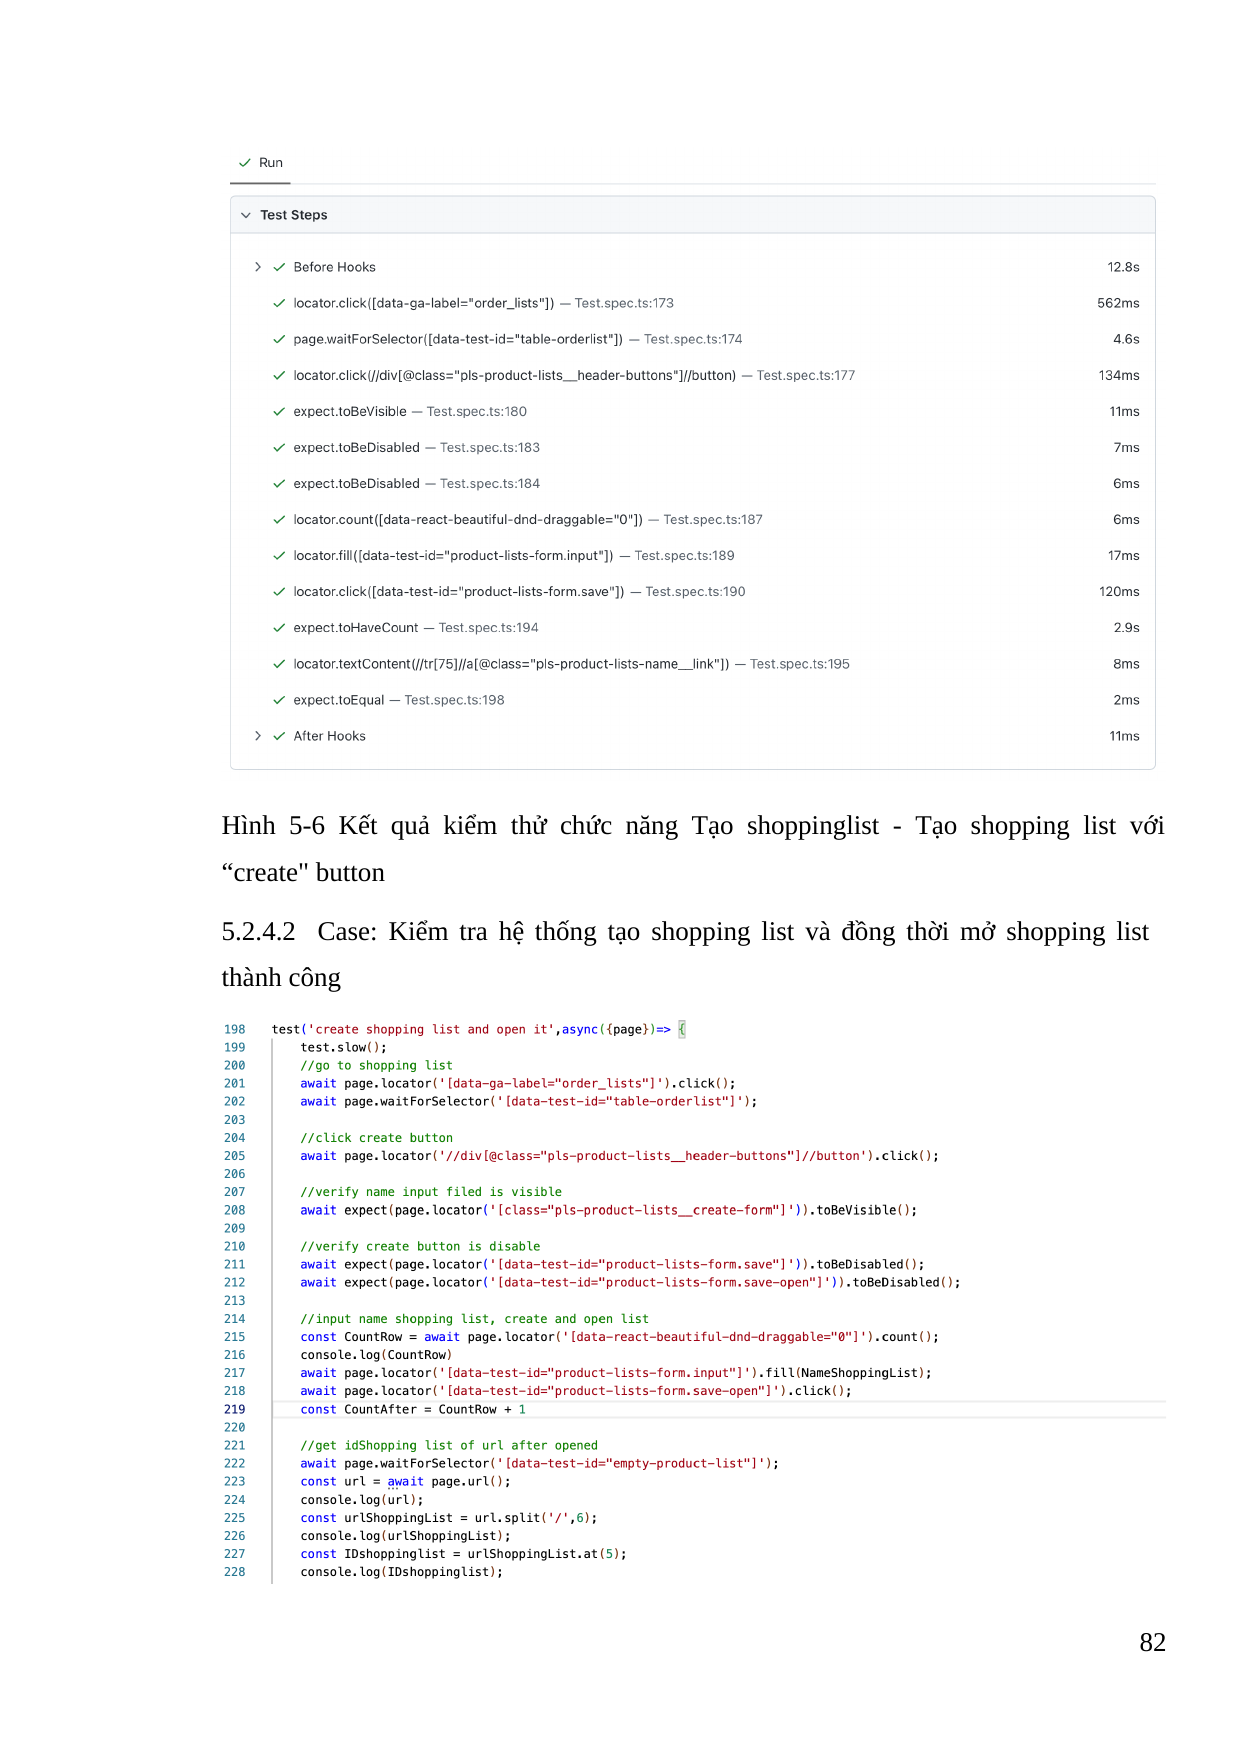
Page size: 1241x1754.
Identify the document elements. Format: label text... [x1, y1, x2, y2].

text Hình 5-6 Kết quả kiểm thử chức năng Tạo shoppinglist - Tạo shopping list với “create" button [221, 809, 1166, 887]
picture [221, 147, 1167, 781]
text 5.2.4.2 Case: Kiểm tra hệ thống tạo shopping list và đồng thời mở shopping list thành công [221, 915, 1151, 993]
picture [221, 1020, 1167, 1584]
